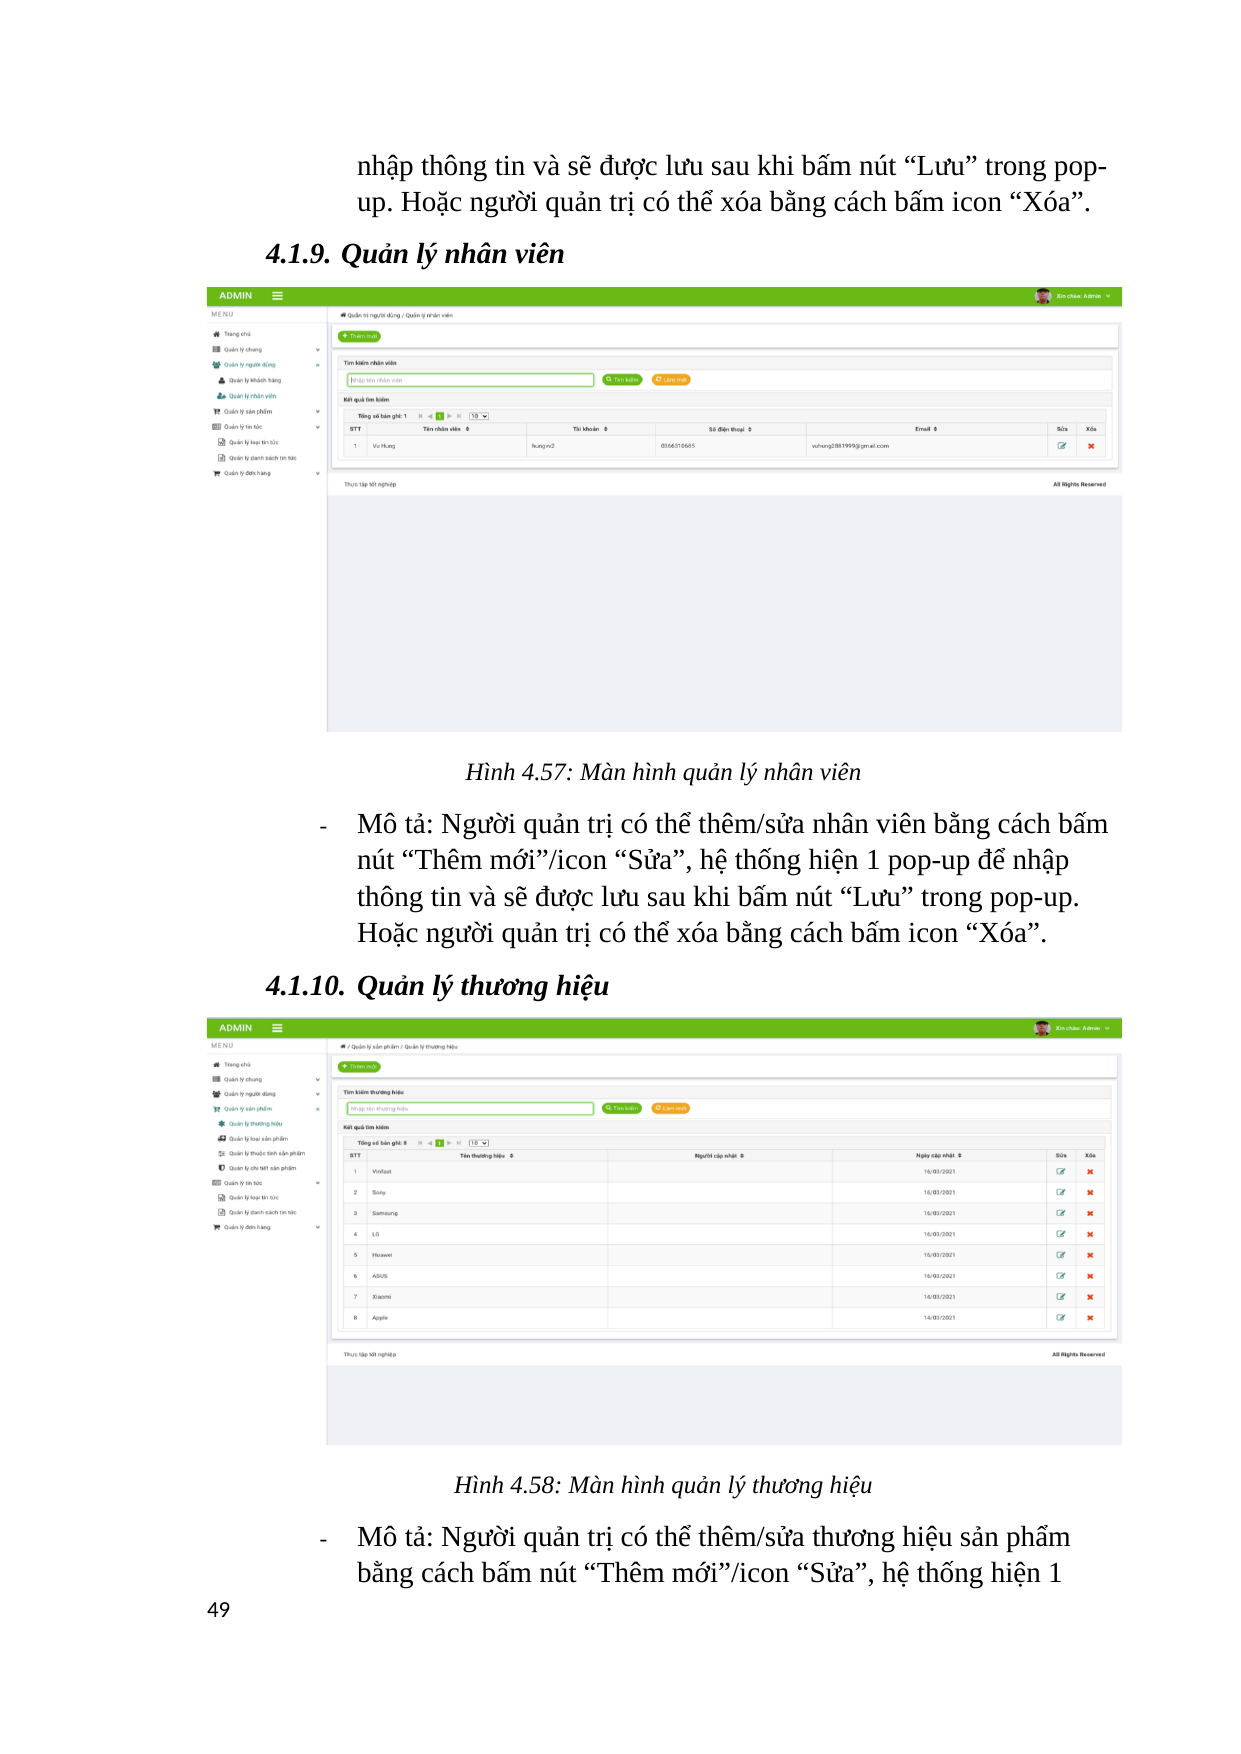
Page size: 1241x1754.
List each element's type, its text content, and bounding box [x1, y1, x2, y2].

subtitle Quản lý thương hiệu [266, 968, 1122, 1001]
subtitle Quản lý nhân viên [266, 237, 1122, 270]
picture [206, 1017, 1122, 1445]
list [319, 1519, 1122, 1589]
list Mô tả: Người quản trị có thể thêm/sửa nhân viên bằng cách bấm nút “Thêm mới”/icon “Sửa”, hệ thống hiện 1 pop-up để nhập thông tin và sẽ được lưu sau khi bấm nút “Lưu” trong pop-up. Hoặc người quản trị có thể xóa bằng cách bấm icon “Xóa”. [319, 806, 1122, 948]
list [319, 148, 1122, 217]
picture [206, 287, 1123, 732]
